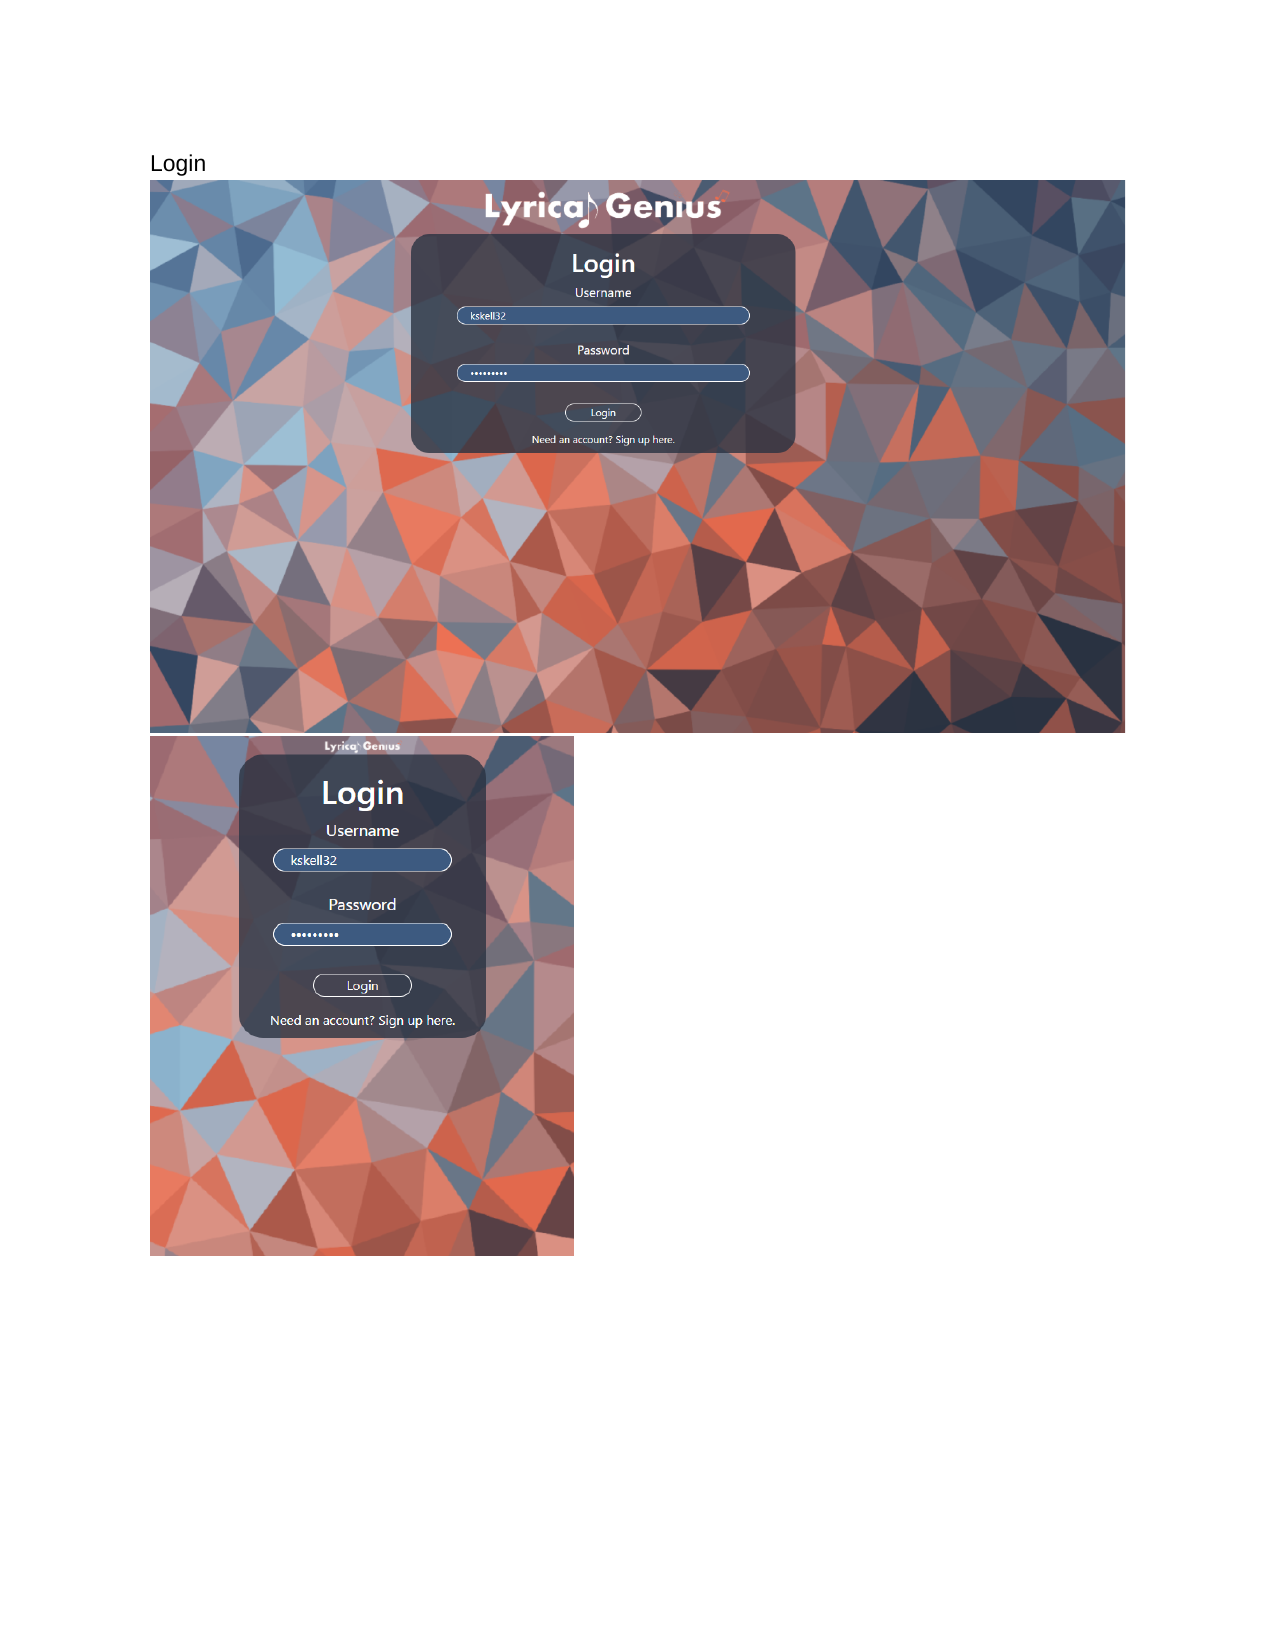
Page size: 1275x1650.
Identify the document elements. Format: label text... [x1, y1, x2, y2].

picture [150, 736, 574, 1256]
text Login [150, 150, 1125, 176]
picture [150, 180, 1125, 733]
